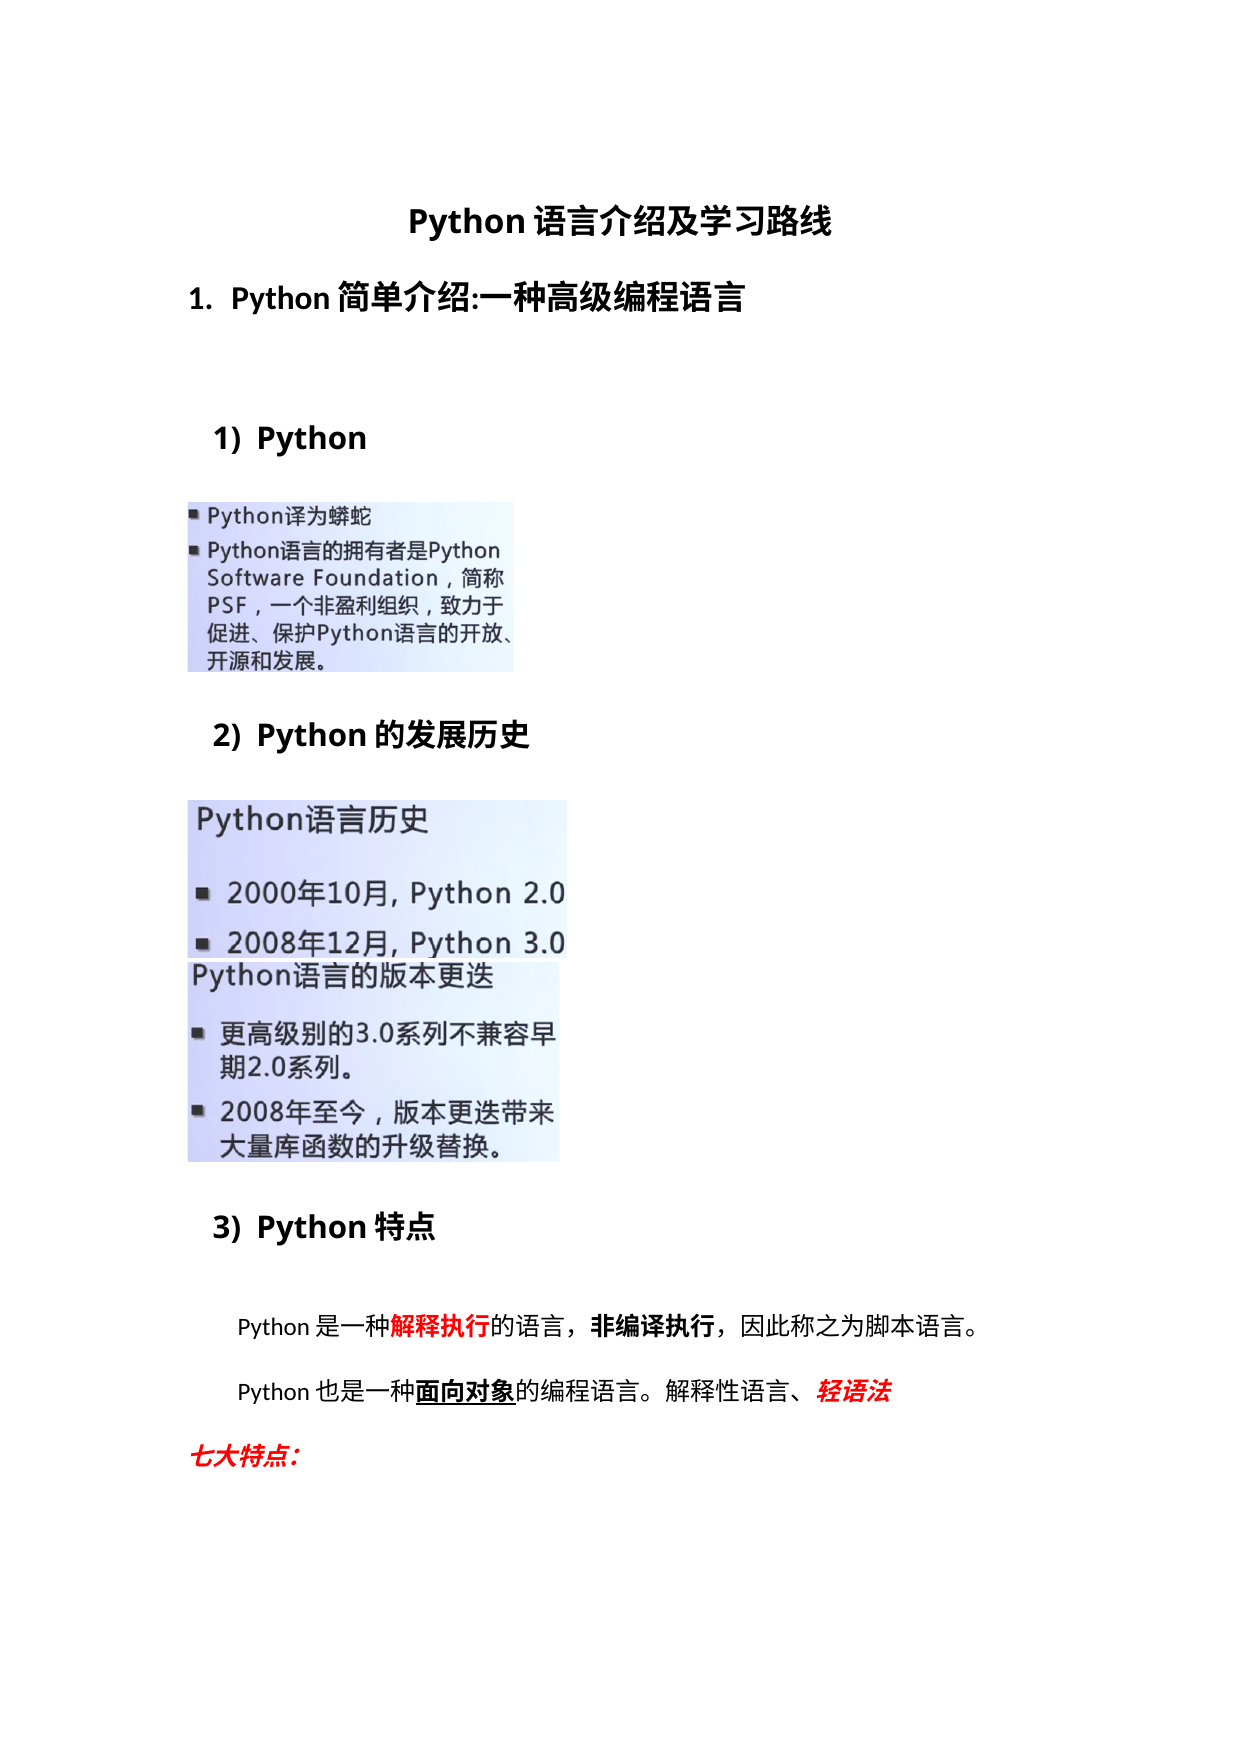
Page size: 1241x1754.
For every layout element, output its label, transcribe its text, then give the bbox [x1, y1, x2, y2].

picture [187, 962, 560, 1162]
subtitle Python [212, 405, 1028, 470]
picture [187, 800, 568, 958]
text 七大特点： [187, 1422, 1053, 1487]
subtitle Python的发展历史 [212, 700, 1028, 765]
title Python语言介绍及学习路线 [187, 187, 1053, 252]
subtitle Python简单介绍:一种高级编程语言 [187, 262, 1053, 327]
text Python是一种解释执行的语言，非编译执行，因此称之为脚本语言。 [187, 1292, 1053, 1357]
subtitle Python特点 [212, 1192, 1028, 1257]
picture [187, 502, 514, 672]
text Python 也是一种面向对象的编程语言。解释性语言、轻语法 [187, 1357, 1053, 1422]
